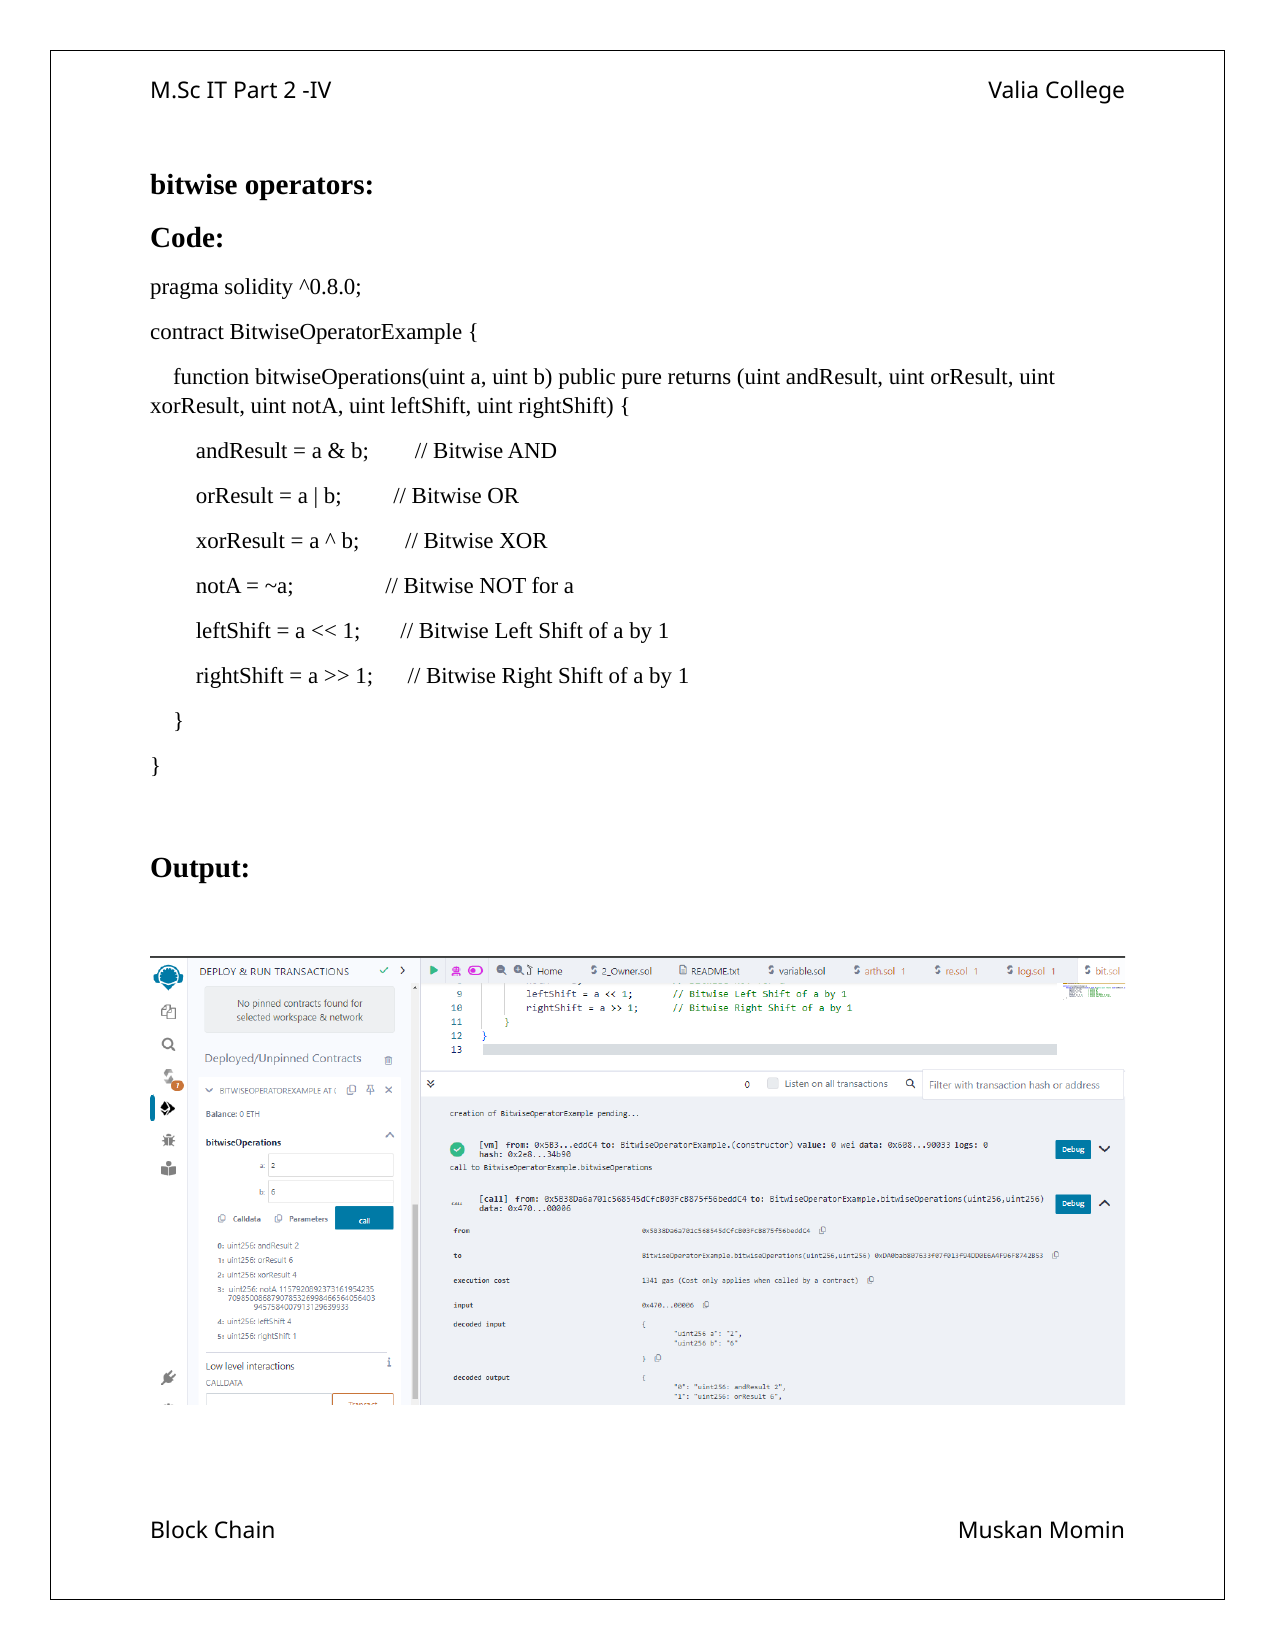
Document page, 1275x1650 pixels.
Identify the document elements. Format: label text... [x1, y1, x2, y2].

text Code: [150, 220, 1125, 254]
text xorResult = a ^ b; // Bitwise XOR [150, 527, 1125, 553]
text Output: [150, 851, 1125, 884]
text contract BitwiseOperatorExample { [150, 318, 1125, 344]
text bitwise operators: [150, 167, 1125, 201]
text leftShift = a << 1; // Bitwise Left Shift of a by 1 [150, 617, 1125, 644]
text andResult = a & b; // Bitwise AND [150, 437, 1125, 463]
text pragma solidity ^0.8.0; [150, 273, 1125, 299]
text rightShift = a >> 1; // Bitwise Right Shift of a by 1 [150, 662, 1125, 689]
text function bitwiseOperations(uint a, uint b) public pure returns (uint andResult, uint orResult, uint xorResult, uint notA, uint leftShift, uint rightShift) { [150, 363, 1125, 418]
text orResult = a | b; // Bitwise OR [150, 482, 1125, 508]
picture [150, 956, 1125, 1405]
text notA = ~a; // Bitwise NOT for a [150, 572, 1125, 598]
text } [150, 753, 1125, 779]
text } [150, 707, 1125, 734]
